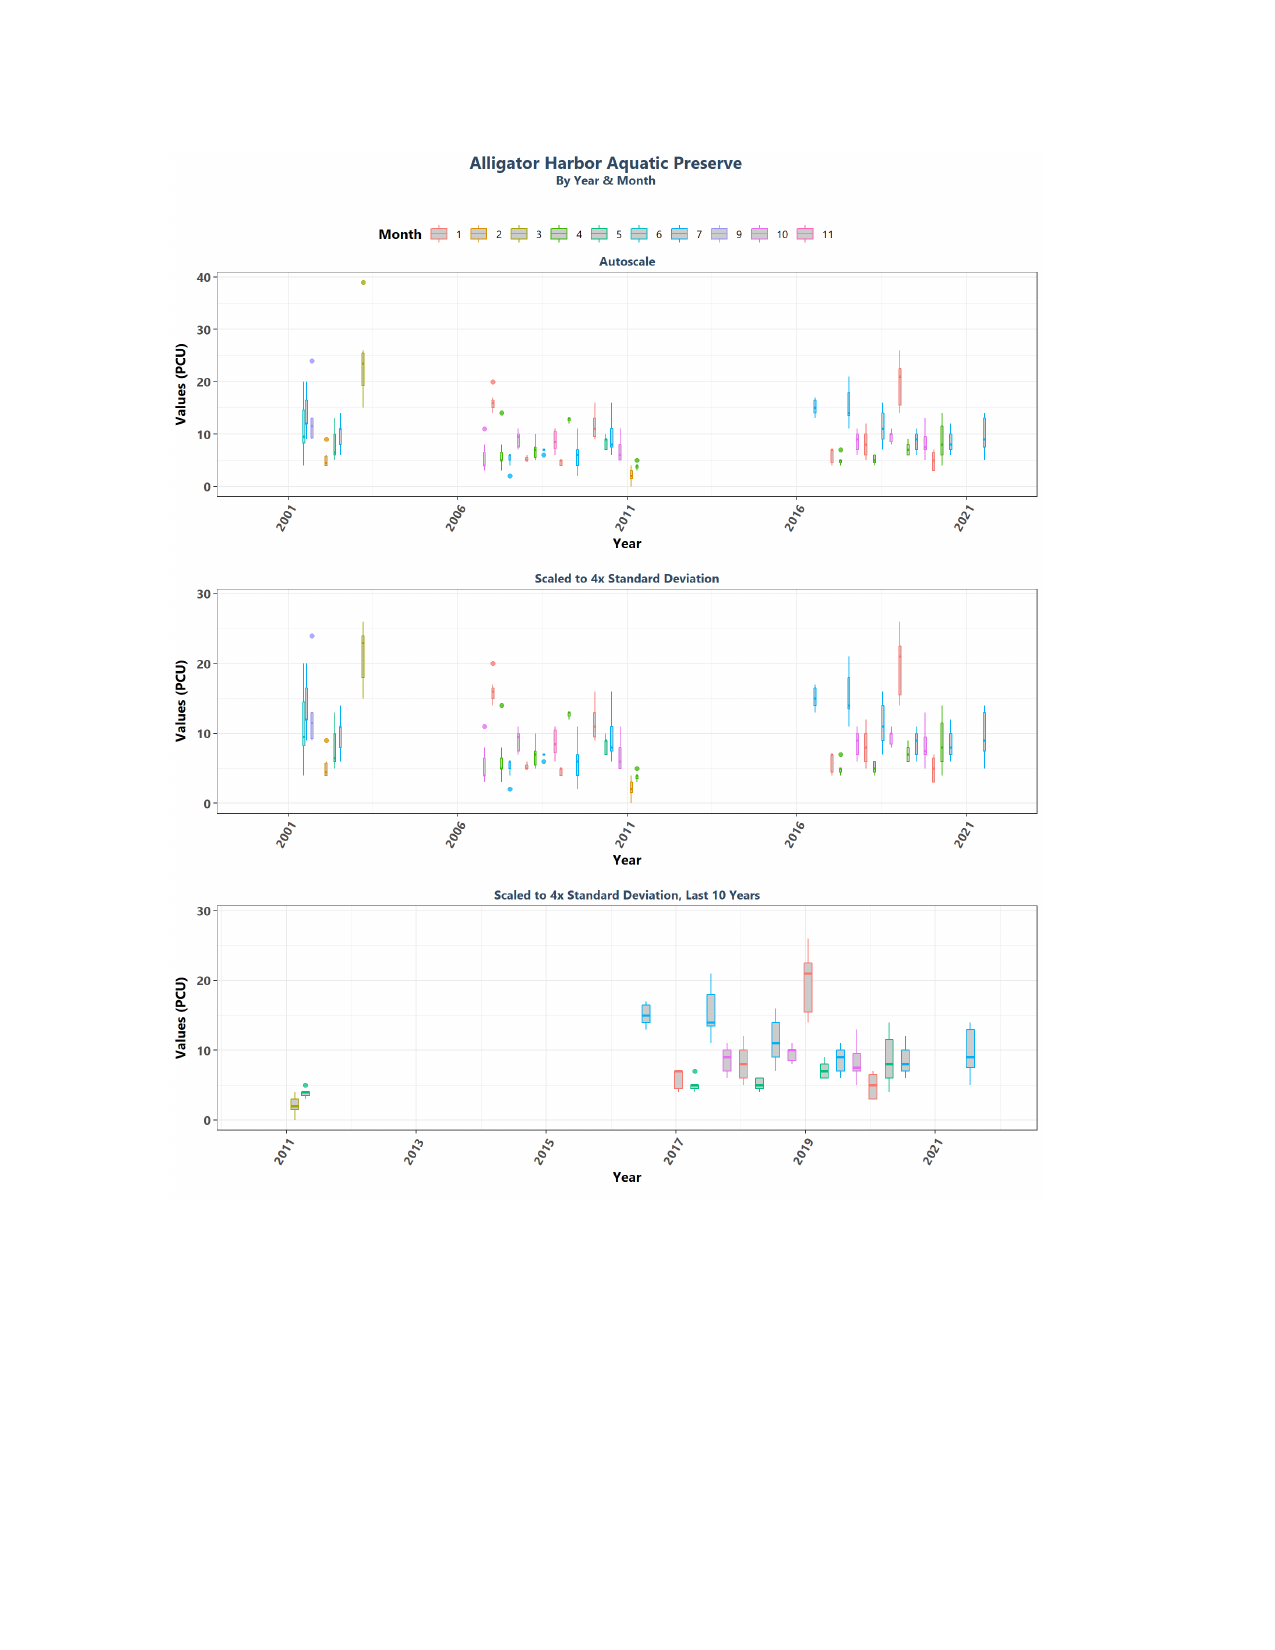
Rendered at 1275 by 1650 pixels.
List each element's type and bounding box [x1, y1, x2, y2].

picture [168, 150, 1044, 1200]
